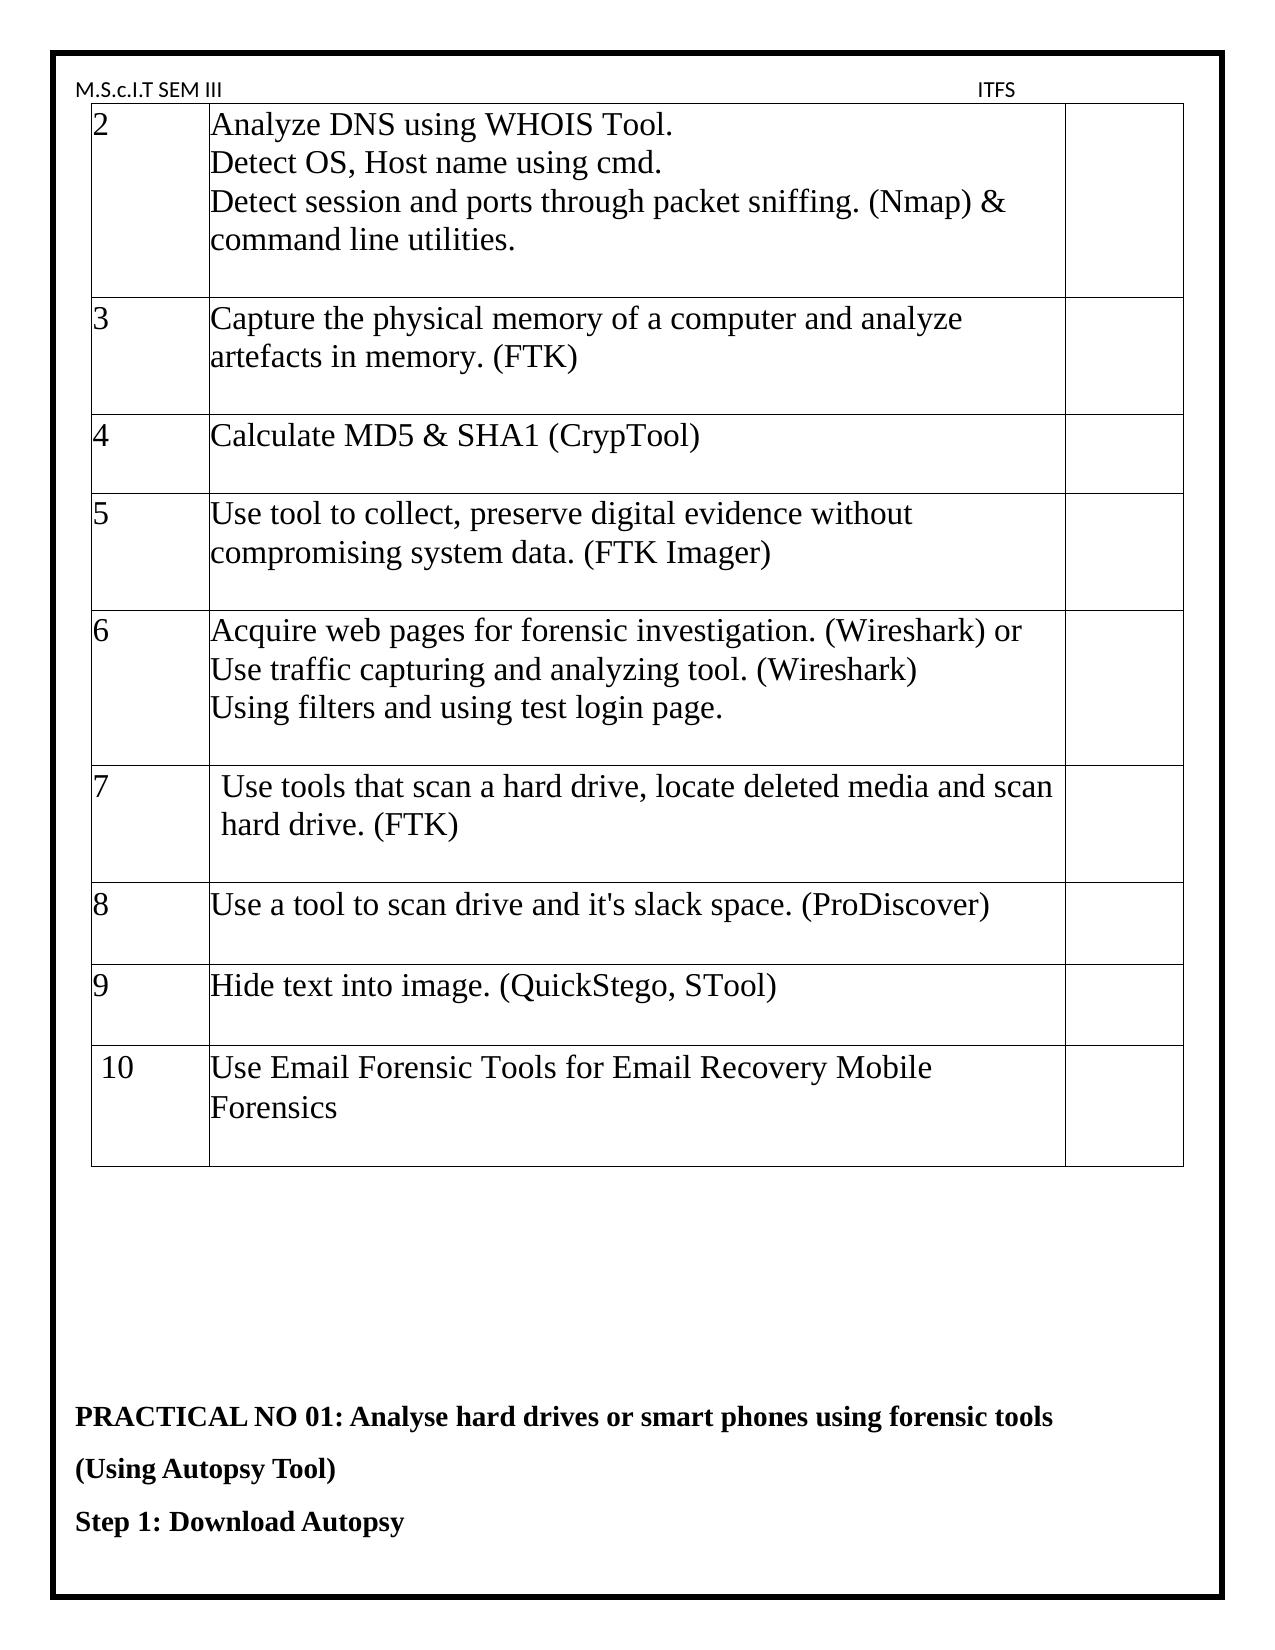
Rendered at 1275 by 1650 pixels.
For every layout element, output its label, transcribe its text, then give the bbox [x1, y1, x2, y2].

table_cell [1066, 611, 1183, 765]
table_cell [1066, 883, 1183, 963]
table_cell 3 [92, 298, 209, 414]
table_cell Use tool to collect, preserve digital evidence without compromising system data. (FTK Imager) [210, 494, 1065, 609]
table_cell Hide text into image. (QuickStego, STool) [210, 965, 1065, 1045]
table_cell 4 [92, 415, 209, 493]
table_cell [1066, 965, 1183, 1045]
table_cell [1066, 415, 1183, 493]
table_cell [1066, 298, 1183, 414]
table_cell Use Email Forensic Tools for Email Recovery Mobile Forensics [210, 1046, 1065, 1166]
text PRACTICAL NO 01: Analyse hard drives or smart phones using forensic tools [75, 1399, 1200, 1432]
table_cell [1066, 104, 1183, 297]
table_cell Analyze DNS using WHOIS Tool. Detect OS, Host name using cmd. Detect session and ports through packet sniffing. (Nmap) & command line utilities. [210, 104, 1065, 297]
text Step 1: Download Autopsy [75, 1504, 1200, 1538]
table_cell Use a tool to scan drive and it's slack space. (ProDiscover) [210, 883, 1065, 963]
table_cell Capture the physical memory of a computer and analyze artefacts in memory. (FTK) [210, 298, 1065, 414]
table_cell 10 [92, 1046, 209, 1166]
table_cell [1066, 1046, 1183, 1166]
table_cell 5 [92, 494, 209, 609]
table_cell 7 [92, 766, 209, 882]
table_cell 8 [92, 883, 209, 963]
table_cell [1066, 766, 1183, 882]
text (Using Autopsy Tool) [75, 1451, 1200, 1485]
table_cell 2 [92, 104, 209, 297]
table_cell 9 [92, 965, 209, 1045]
table_cell Use tools that scan a hard drive, locate deleted media and scan hard drive. (FTK) [210, 766, 1065, 882]
table_cell 6 [92, 611, 209, 765]
table_cell Acquire web pages for forensic investigation. (Wireshark) or Use traffic capturing and analyzing tool. (Wireshark) Using filters and using test login page. [210, 611, 1065, 765]
table_cell Calculate MD5 & SHA1 (CrypTool) [210, 415, 1065, 493]
table_cell [1066, 494, 1183, 609]
